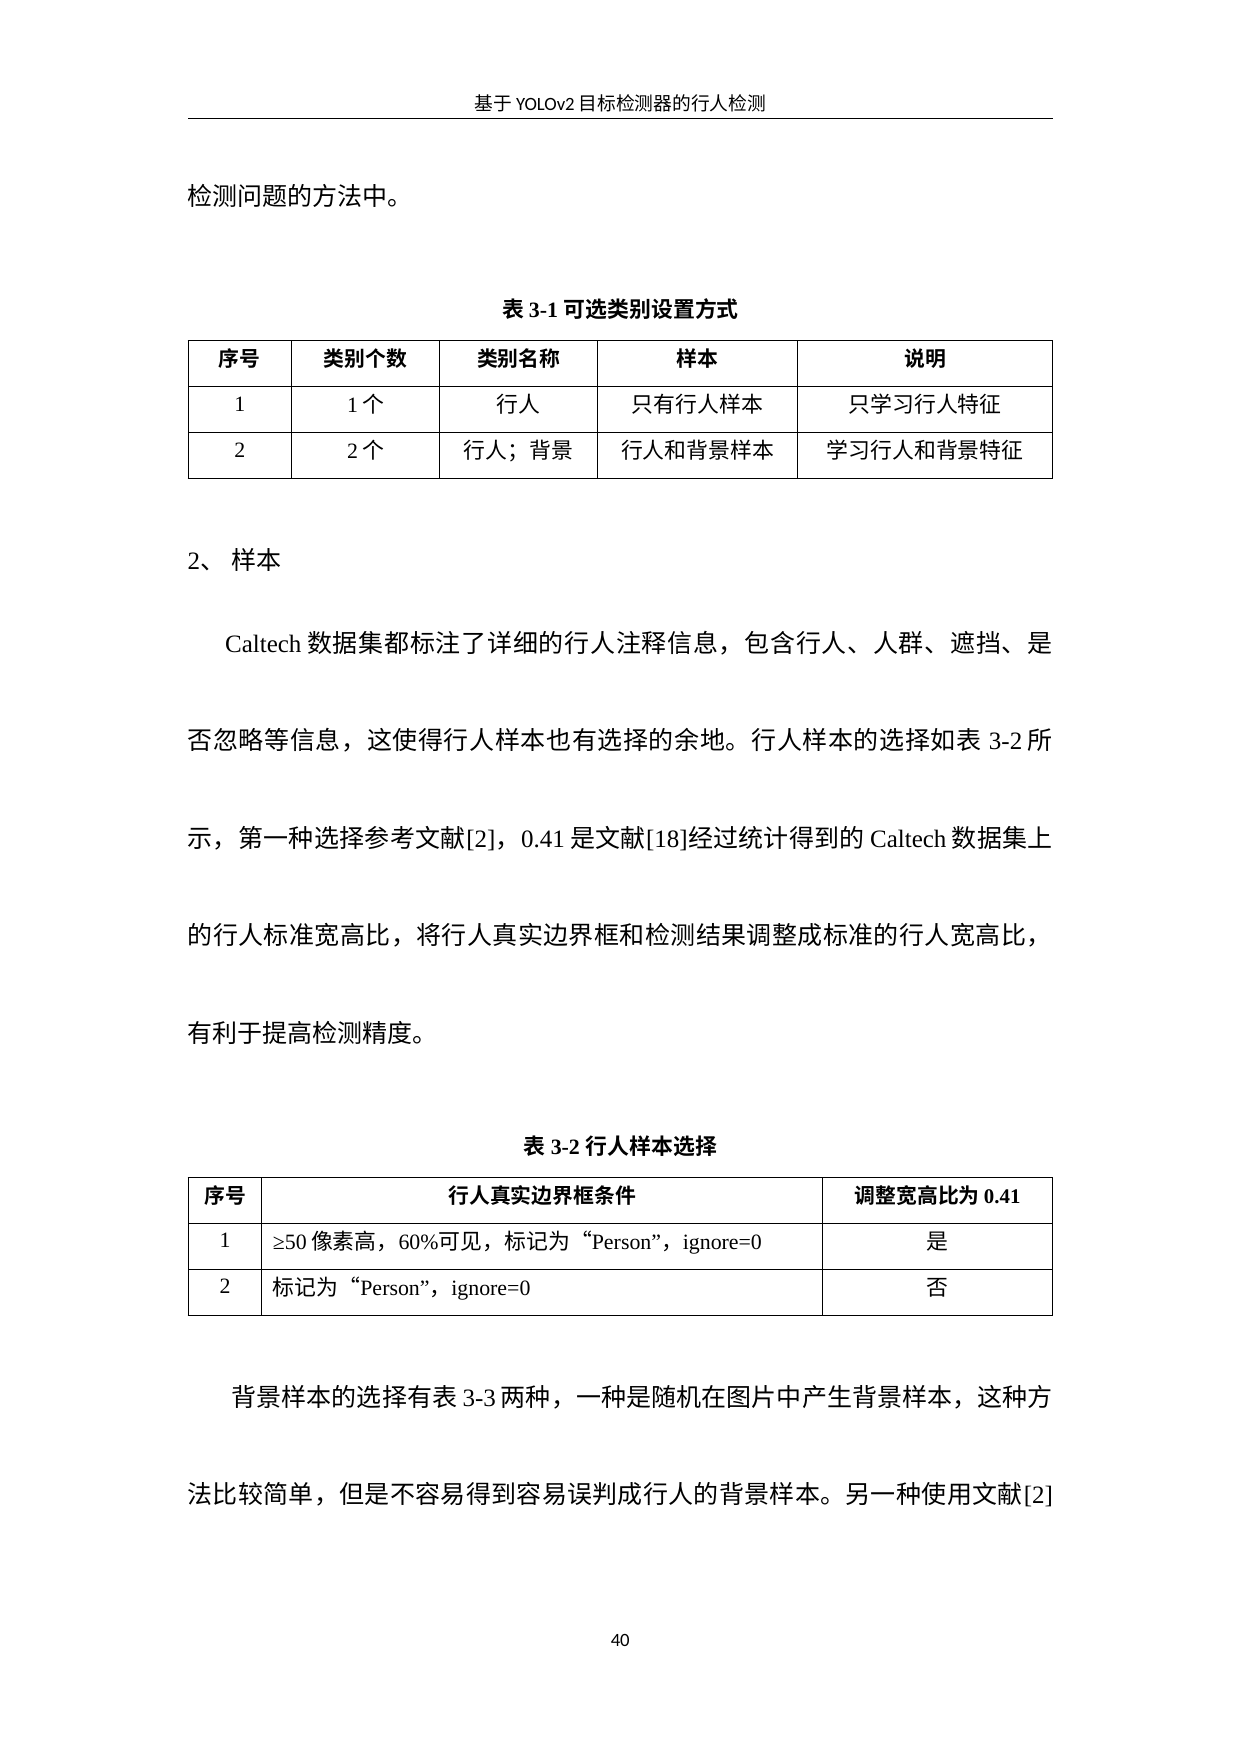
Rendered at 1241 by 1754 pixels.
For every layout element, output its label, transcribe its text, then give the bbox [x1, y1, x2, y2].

table_header 说明 [798, 341, 1052, 386]
text 表 3-1 可选类别设置方式 [187, 292, 1053, 324]
table_cell 2 [189, 1270, 261, 1315]
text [187, 162, 1053, 227]
table_cell 否 [823, 1270, 1052, 1315]
table_cell 2 [189, 433, 291, 478]
table_cell 行人 [440, 387, 597, 432]
table_cell ≥50像素高，60%可见，标记为“Person”，ignore=0 [262, 1224, 822, 1269]
table_cell 1个 [292, 387, 439, 432]
text 表 3-2 行人样本选择 [187, 1129, 1053, 1161]
table_header 类别个数 [292, 341, 439, 386]
table_header 序号 [189, 1178, 261, 1223]
table_cell 行人；背景 [440, 433, 597, 478]
table_header 序号 [189, 341, 291, 386]
table_header 样本 [598, 341, 797, 386]
table_cell 只学习行人特征 [798, 387, 1052, 432]
table_cell 学习行人和背景特征 [798, 433, 1052, 478]
table_cell 1 [189, 1224, 261, 1269]
text Caltech数据集都标注了详细的行人注释信息，包含行人、人群、遮挡、是否忽略等信息，这使得行人样本也有选择的余地。行人样本的选择如表3-2所示，第一种选择参考文献[2]，0.41是文献[18]经过统计得到的Caltech数据集上的行人标准宽高比，将行人真实边界框和检测结果调整成标准的行人宽高比，有利于提高检测精度。 [187, 609, 1053, 1064]
table_header 行人真实边界框条件 [262, 1178, 822, 1223]
table_cell 标记为“Person”，ignore=0 [262, 1270, 822, 1315]
table_cell 行人和背景样本 [598, 433, 797, 478]
table_cell 1 [189, 387, 291, 432]
table_header 调整宽高比为0.41 [823, 1178, 1052, 1223]
table_header 类别名称 [440, 341, 597, 386]
list 样本 [187, 526, 1053, 591]
table_cell 是 [823, 1224, 1052, 1269]
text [187, 1363, 1053, 1525]
table_cell 只有行人样本 [598, 387, 797, 432]
table_cell 2个 [292, 433, 439, 478]
